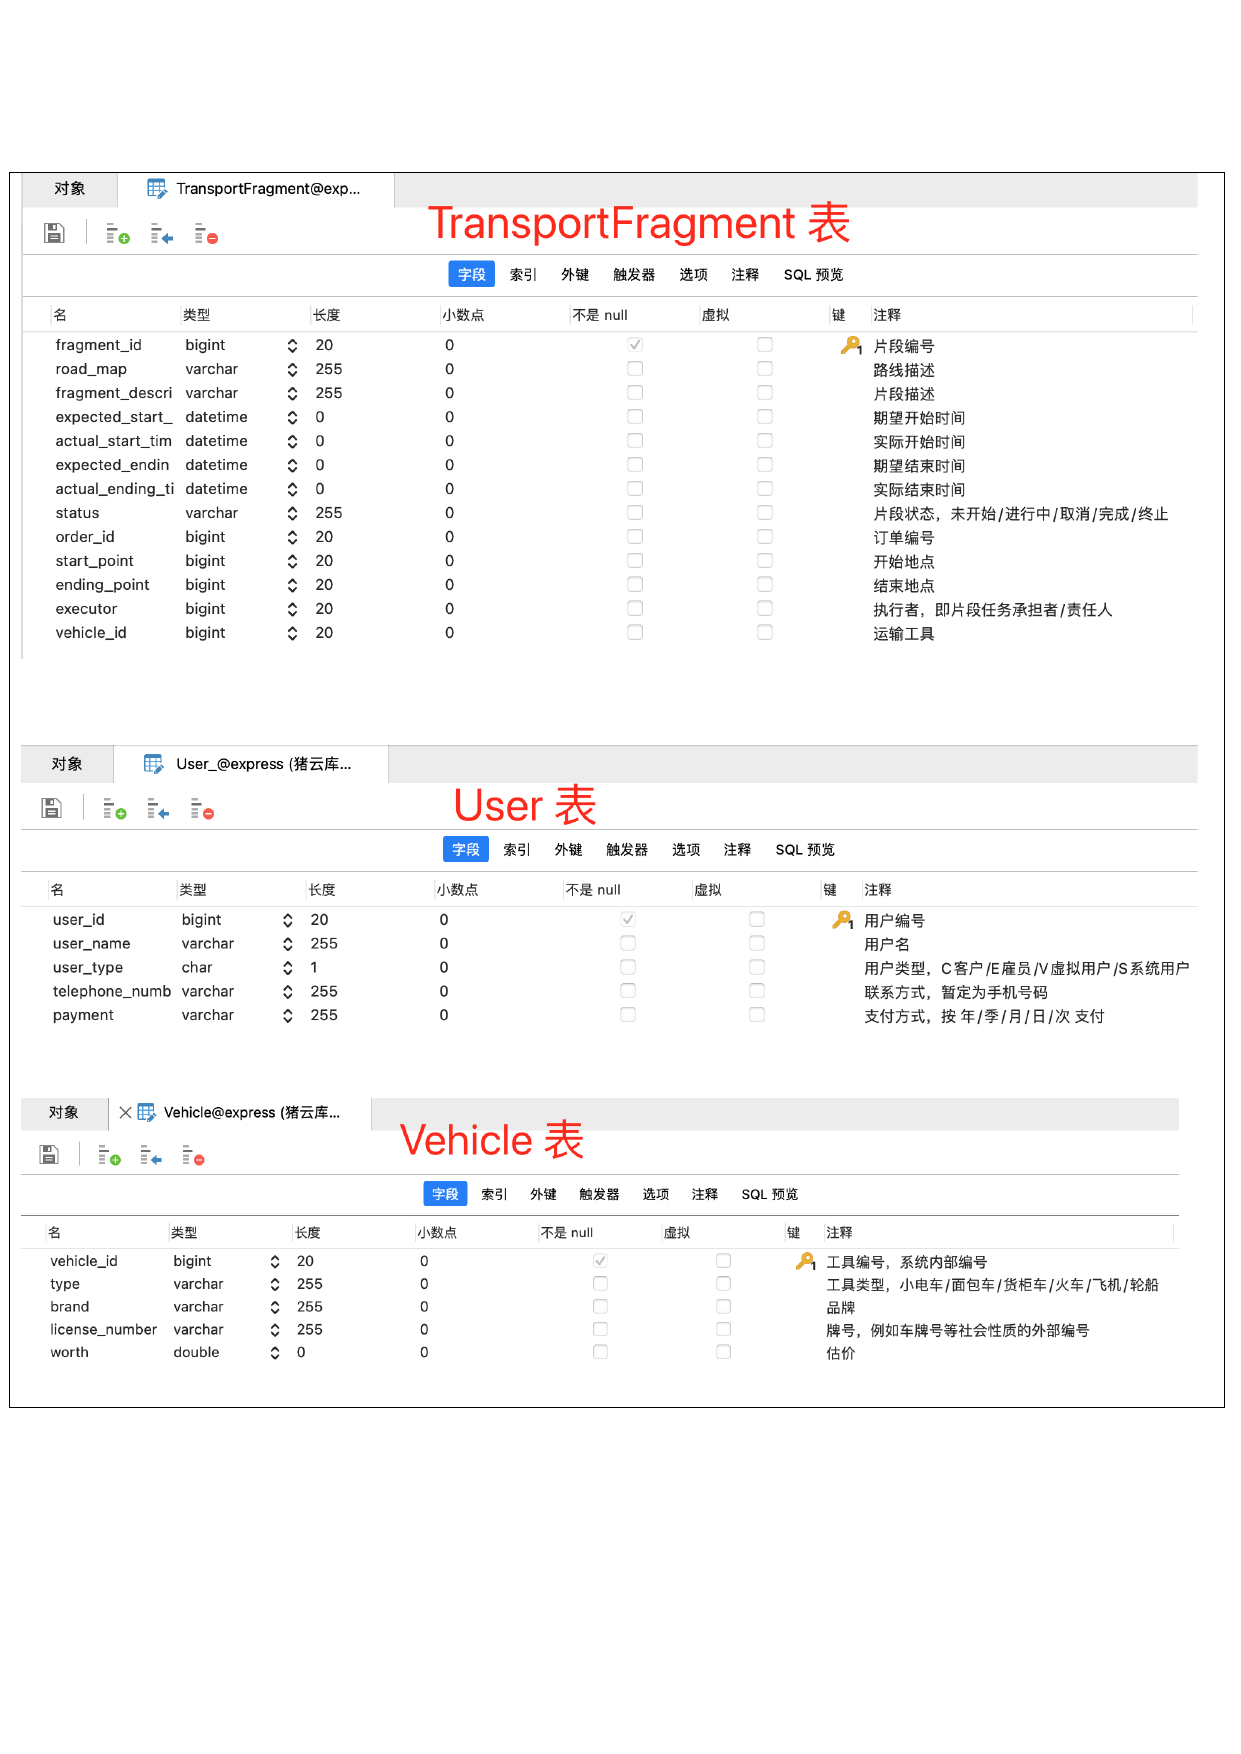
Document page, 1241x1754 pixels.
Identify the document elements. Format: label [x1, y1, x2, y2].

table_cell [10, 173, 1224, 1407]
picture [21, 1098, 1179, 1370]
picture [21, 173, 1198, 659]
picture [21, 745, 1198, 1045]
